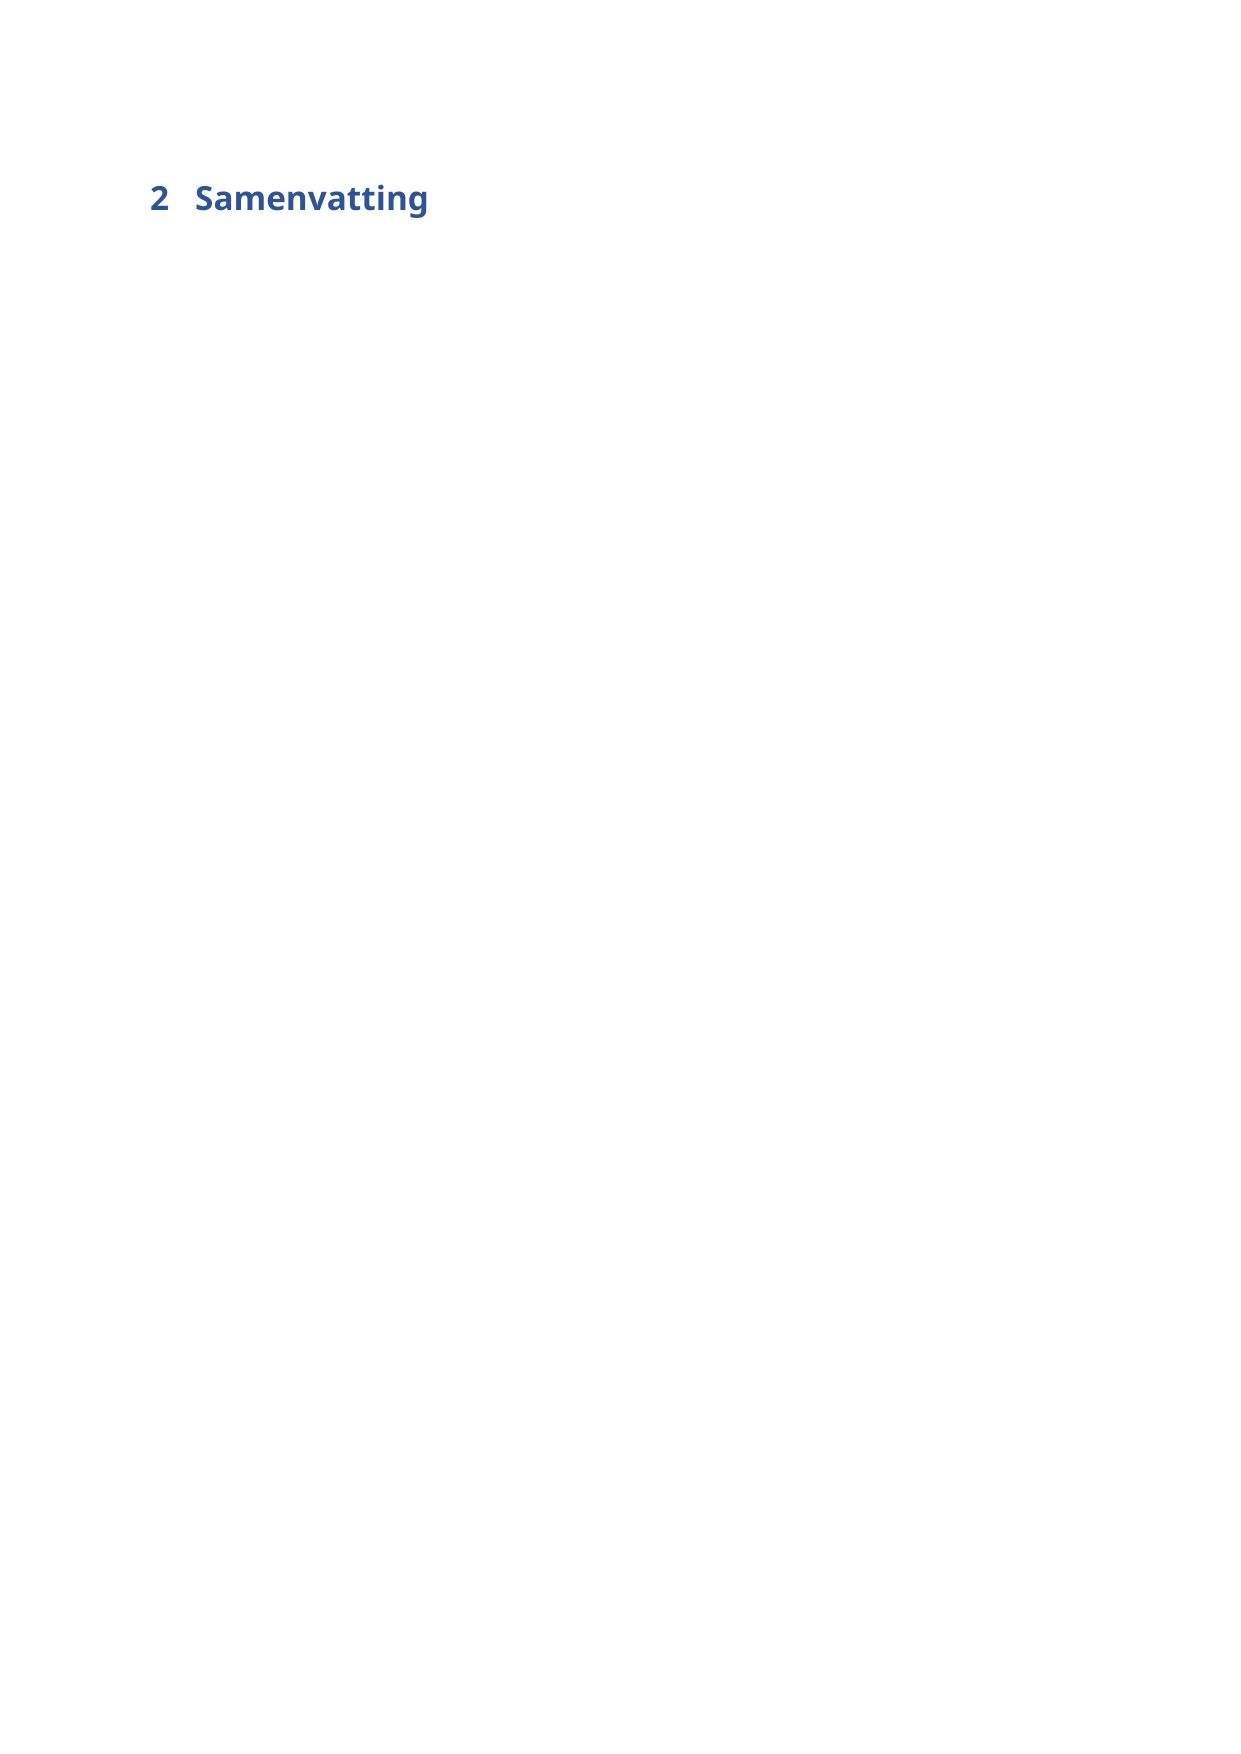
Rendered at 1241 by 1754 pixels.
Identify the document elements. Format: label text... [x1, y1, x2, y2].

subtitle Samenvatting [150, 175, 1090, 220]
